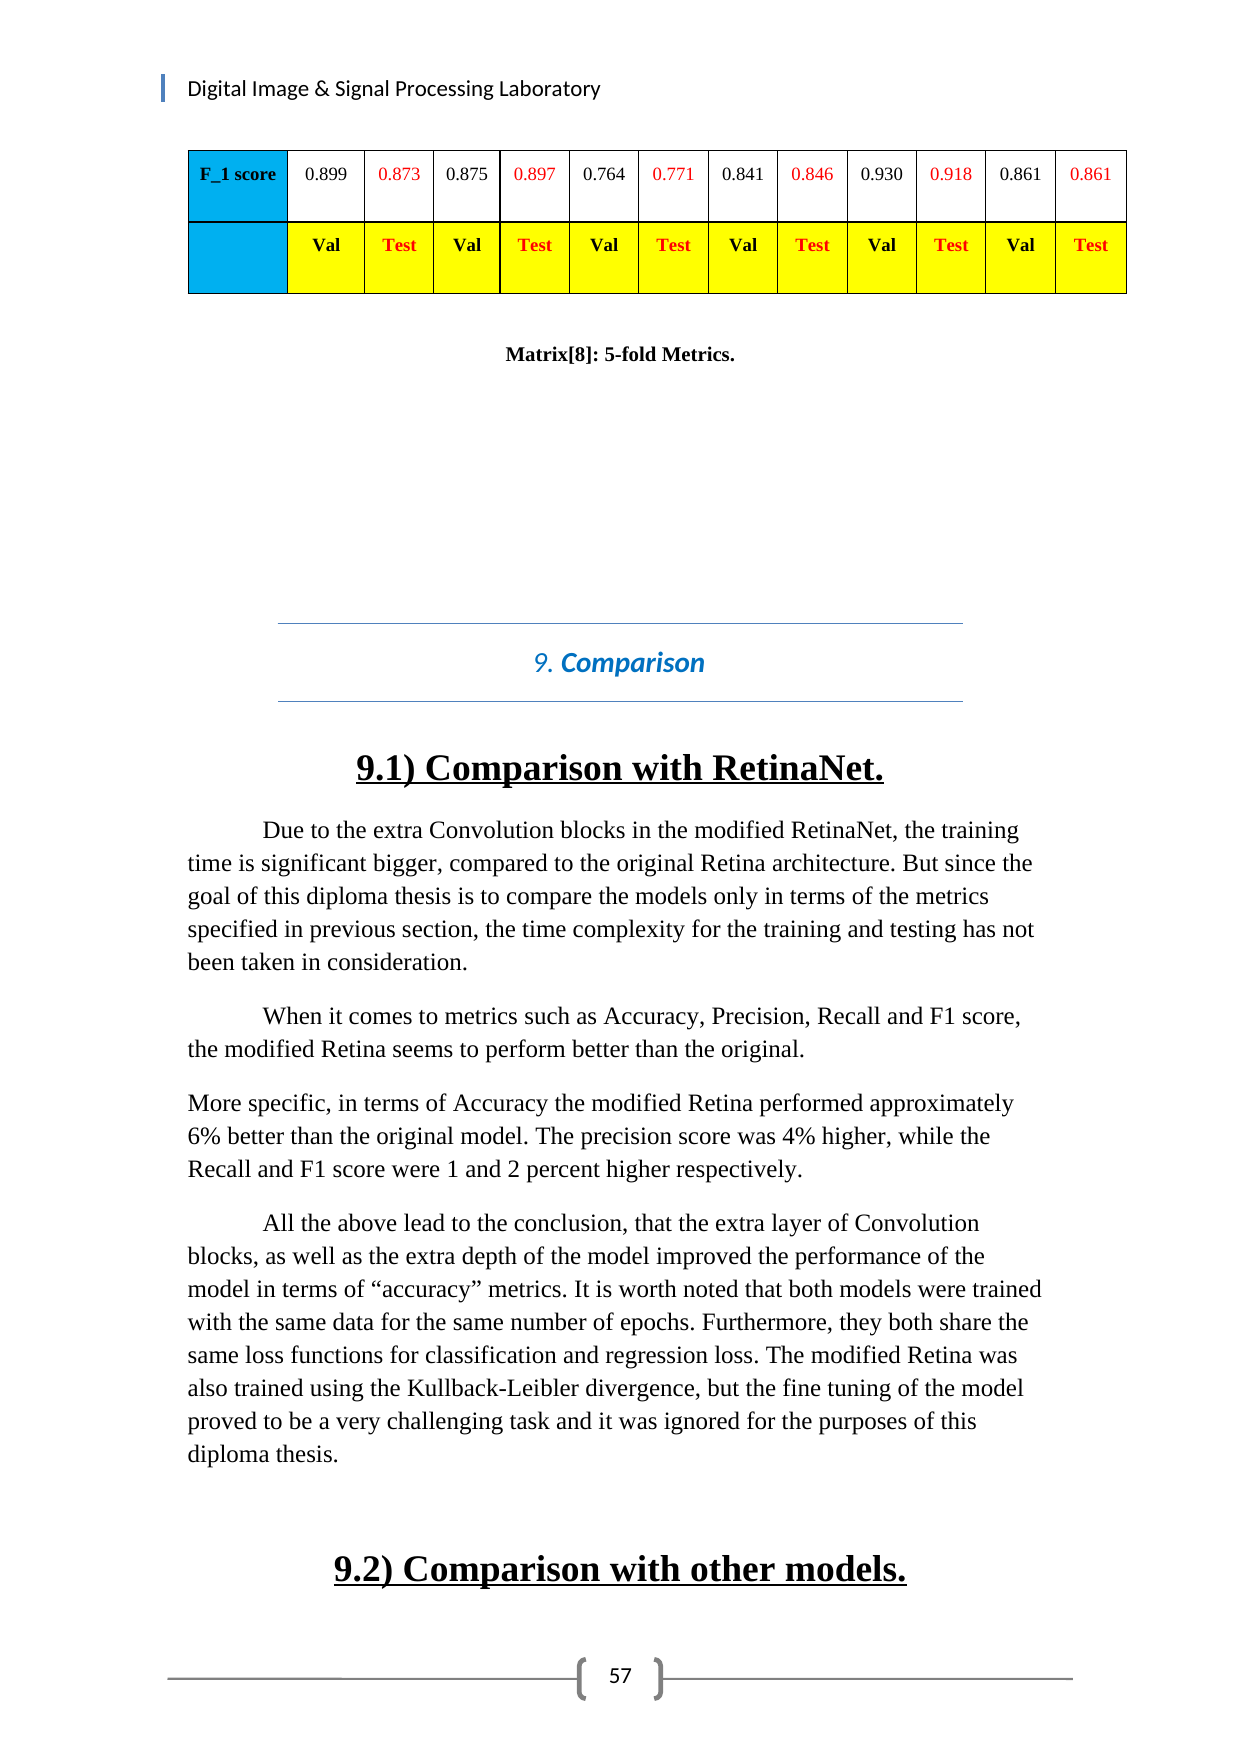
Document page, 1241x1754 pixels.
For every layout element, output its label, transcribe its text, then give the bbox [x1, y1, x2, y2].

text 9.1) Comparison with RetinaNet. [187, 745, 1053, 788]
text When it comes to metrics such as Accuracy, Precision, Recall and F1 score, the modified Retina seems to perform better than the original. [187, 1001, 1053, 1063]
text All the above lead to the conclusion, that the extra layer of Convolution blocks, as well as the extra depth of the model improved the performance of the model in terms of “accuracy” metrics. It is worth noted that both models were trained with the same data for the same number of epochs. Furthermore, they both share the same loss functions for classification and regression loss. The modified Retina was also trained using the Kullback-Leibler divergence, but the fine tuning of the model proved to be a very challenging task and it was ignored for the purposes of this diploma thesis. [187, 1208, 1053, 1468]
table_cell 0.861 [1056, 151, 1126, 221]
table_cell 0.771 [639, 151, 708, 221]
text Due to the extra Convolution blocks in the modified RetinaNet, the training time is significant bigger, compared to the original Retina architecture. But since the goal of this diploma thesis is to compare the models only in terms of the metrics specified in previous section, the time complexity for the training and testing has not been taken in consideration. [187, 815, 1053, 976]
table_cell Test [1056, 223, 1126, 293]
table_cell 0.918 [917, 151, 985, 221]
table_cell 0.875 [434, 151, 499, 221]
table_cell Test [639, 223, 708, 293]
table_cell [189, 223, 287, 293]
table_cell Test [778, 223, 847, 293]
table_cell Val [986, 223, 1055, 293]
table_cell 0.841 [709, 151, 777, 221]
table_cell 0.873 [365, 151, 433, 221]
text 9. Comparison [277, 624, 963, 702]
table_cell Val [709, 223, 777, 293]
table_cell Val [570, 223, 638, 293]
table_cell Test [917, 223, 985, 293]
table_cell F_1 score [189, 151, 287, 221]
text More specific, in terms of Accuracy the modified Retina performed approximately 6% better than the original model. The precision score was 4% higher, while the Recall and F1 score were 1 and 2 percent higher respectively. [187, 1088, 1053, 1183]
table_cell 0.897 [501, 151, 569, 221]
table_cell 0.930 [848, 151, 916, 221]
table_cell Val [434, 223, 499, 293]
table_cell 0.899 [288, 151, 364, 221]
table_cell Val [848, 223, 916, 293]
table_cell Test [365, 223, 433, 293]
table_cell Test [501, 223, 569, 293]
table_cell 0.764 [570, 151, 638, 221]
table_cell Val [288, 223, 364, 293]
text Matrix[8]: 5-fold Metrics. [187, 342, 1053, 366]
text 9.2) Comparison with other models. [187, 1547, 1053, 1590]
table_cell 0.861 [986, 151, 1055, 221]
table_cell 0.846 [778, 151, 847, 221]
